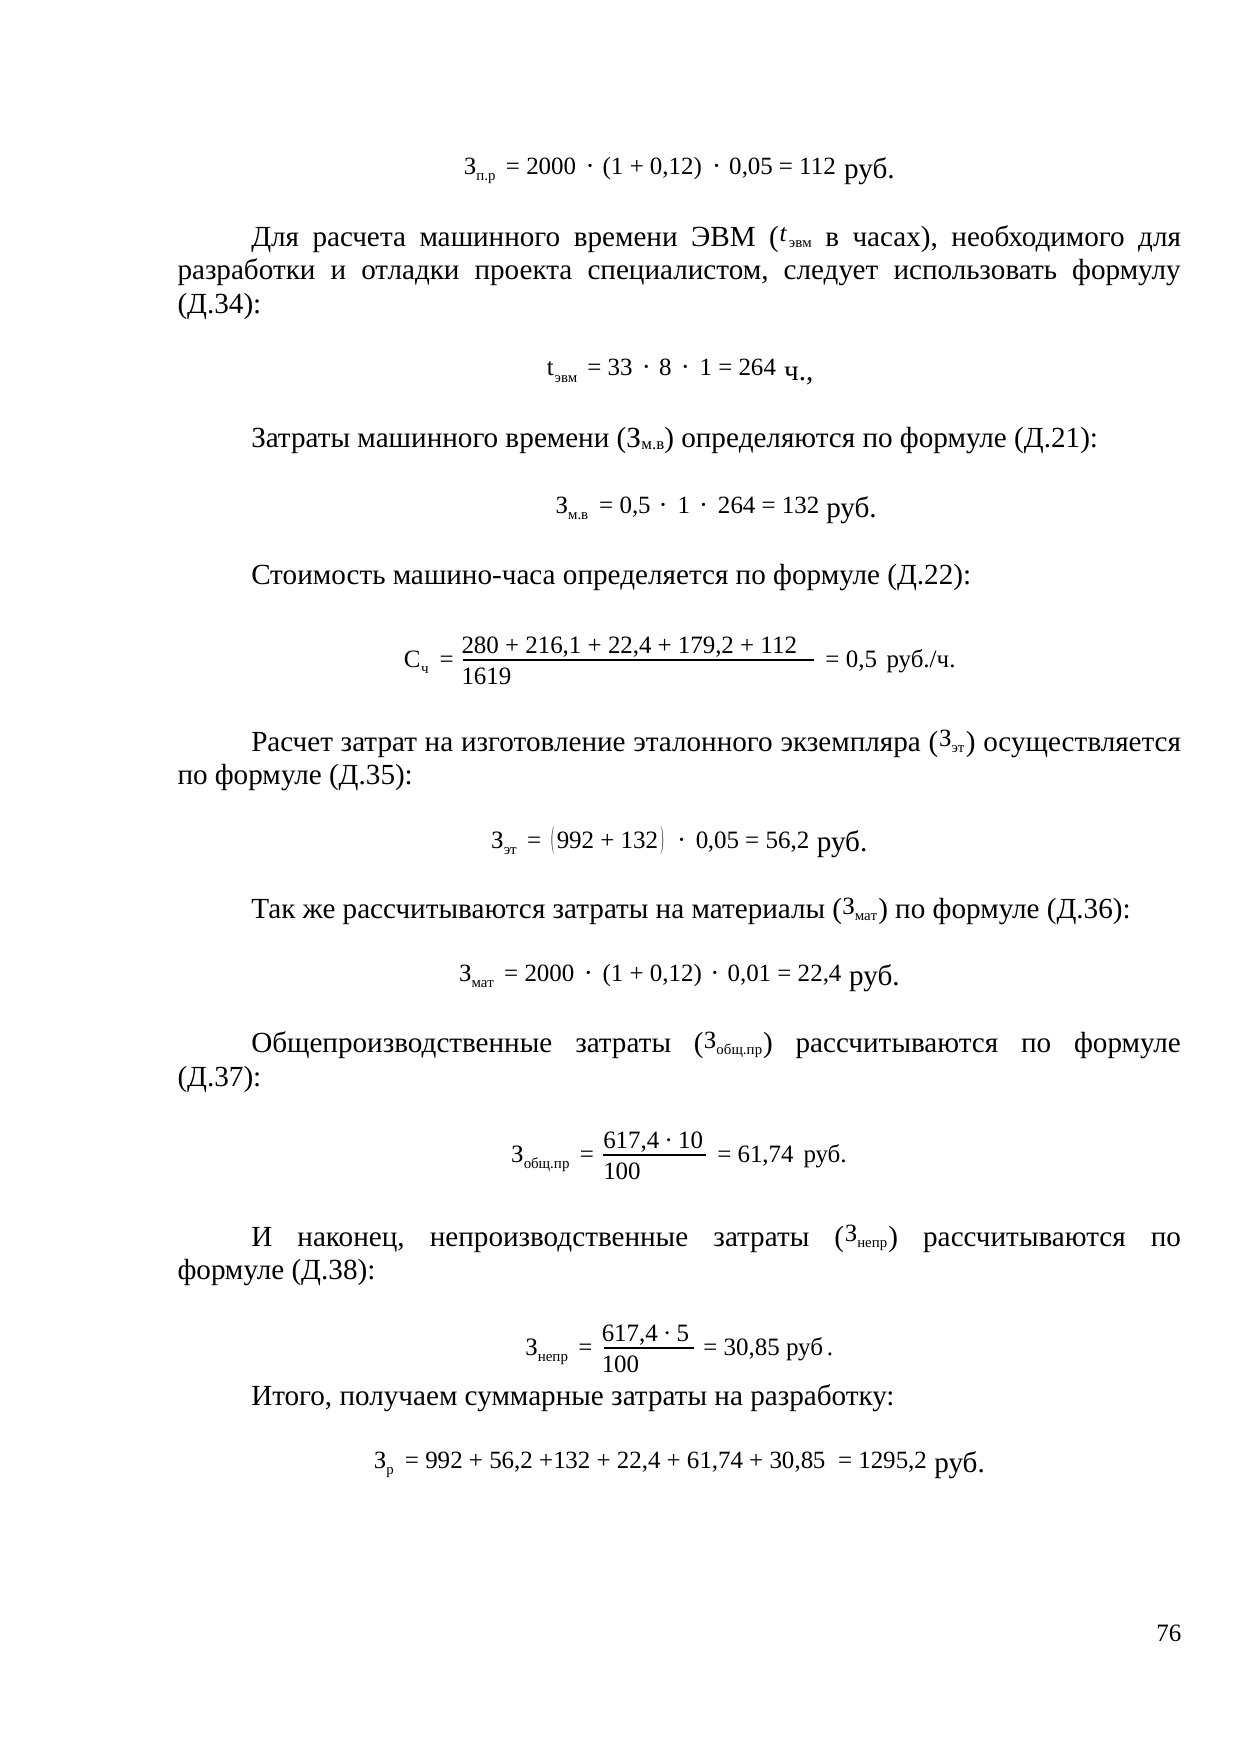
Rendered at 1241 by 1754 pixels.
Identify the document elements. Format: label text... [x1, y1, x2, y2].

text руб. [177, 1445, 1181, 1479]
text руб. [177, 824, 1181, 858]
text Затраты машинного времени (Зм.в) определяются по формуле (Д.21): [177, 420, 1181, 453]
text руб. [177, 152, 1181, 185]
text Общепроизводственные затраты () рассчитываются по формуле (Д.37): [177, 1026, 1181, 1093]
text Итого, получаем суммарные затраты на разработку: [177, 1378, 1181, 1412]
text ч., [177, 353, 1181, 386]
text Для расчета машинного времени ЭВМ ( в часах), необходимого для разработки и отладки проекта специалистом, следует использовать формулу (Д.34): [177, 219, 1181, 319]
text Так же рассчитываются затраты на материалы () по формуле (Д.36): [177, 891, 1181, 925]
text Расчет затрат на изготовление эталонного экземпляра () осуществляется по формуле (Д.35): [177, 724, 1181, 791]
text руб. [177, 958, 1181, 992]
text руб. [177, 490, 1181, 524]
text Стоимость машино-часа определяется по формуле (Д.22): [177, 557, 1181, 591]
text И наконец, непроизводственные затраты () рассчитываются по формуле (Д.38): [177, 1219, 1181, 1286]
